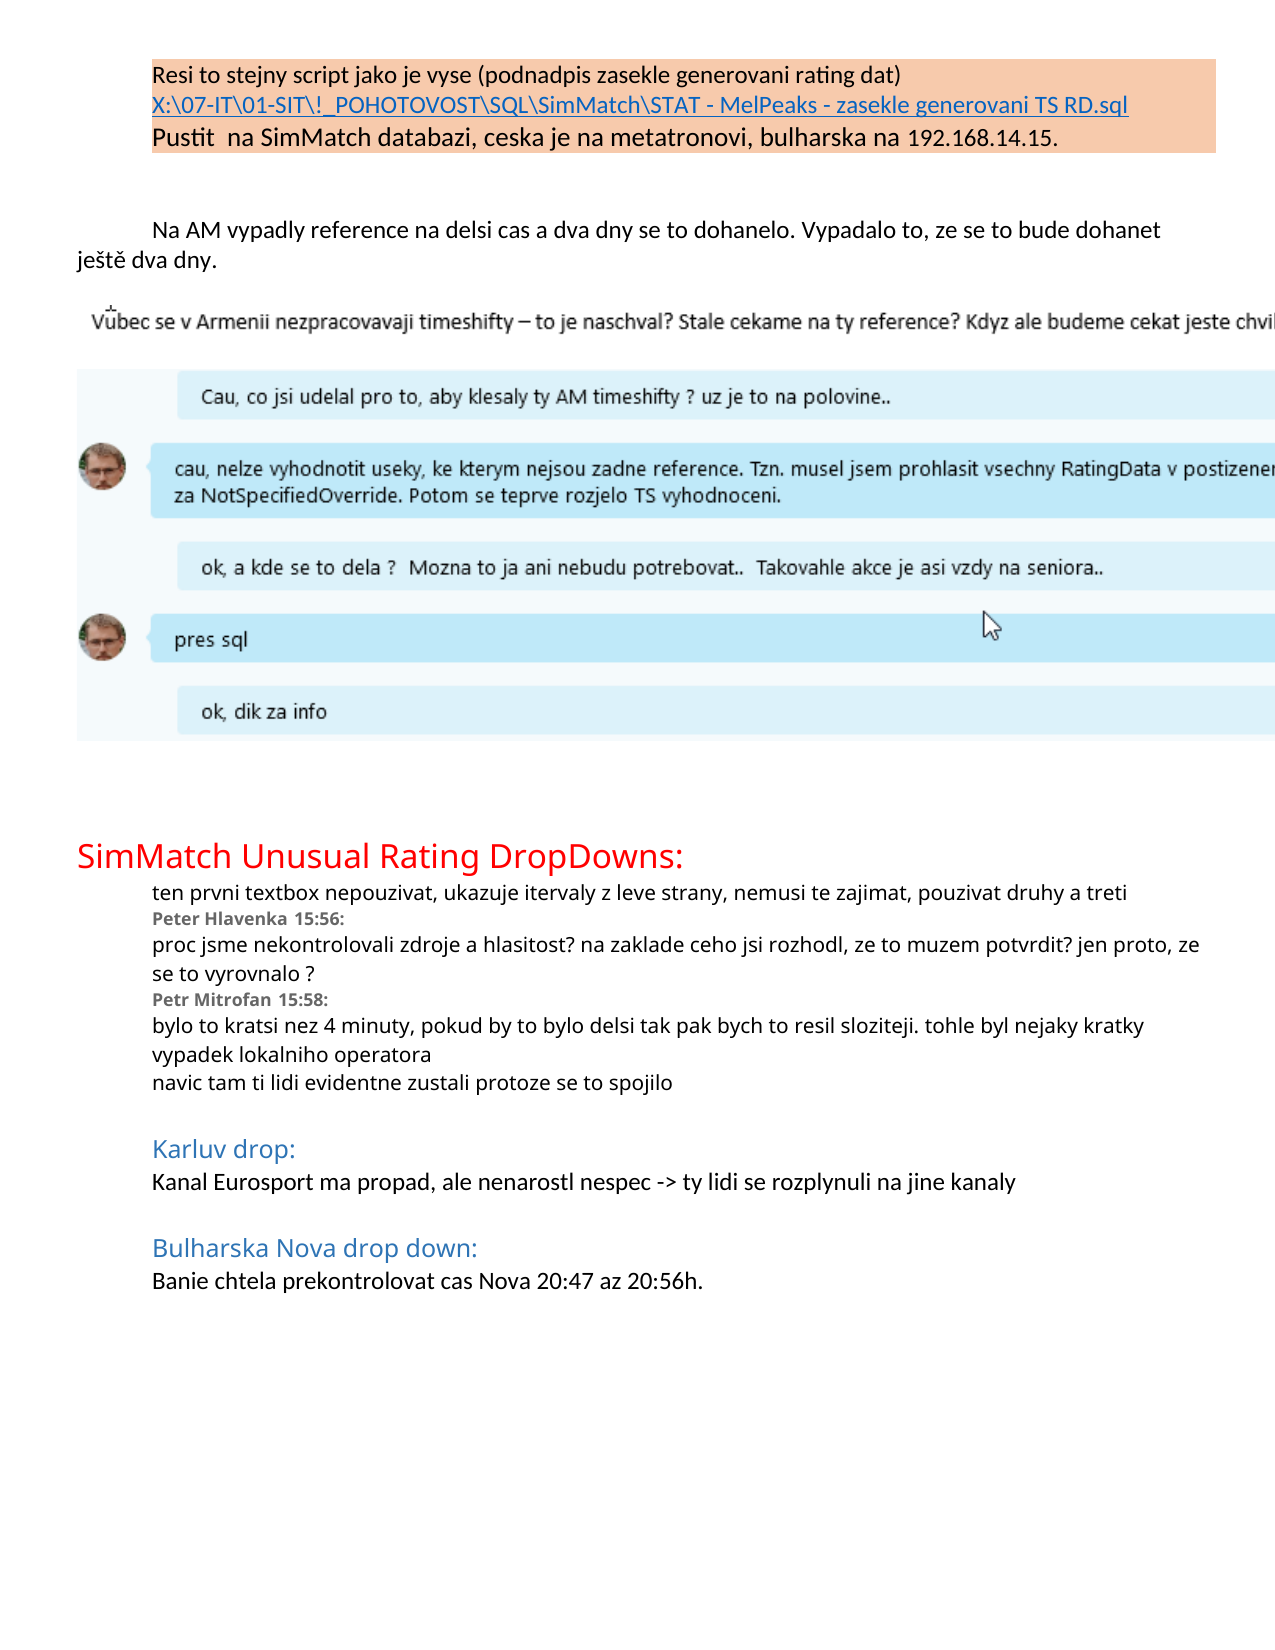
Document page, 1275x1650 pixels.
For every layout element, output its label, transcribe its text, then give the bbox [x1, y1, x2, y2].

text Peter Hlavenka 15:56: [152, 906, 1216, 931]
text Na AM vypadly reference na delsi cas a dva dny se to dohanelo. Vypadalo to, ze se to bude dohanet ještě dva dny. [77, 214, 1216, 275]
text Kanal Eurosport ma propad, ale nenarostl nespec -> ty lidi se rozplynuli na jine kanaly [152, 1166, 1216, 1196]
text Resi to stejny script jako je vyse (podnadpis zasekle generovani rating dat) [152, 59, 1216, 89]
text Pustit na SimMatch databazi, ceska je na metatronovi, bulharska na 192.168.14.15. [152, 120, 1216, 153]
text Banie chtela prekontrolovat cas Nova 20:47 az 20:56h. [152, 1265, 1216, 1295]
subtitle Karluv drop: [152, 1132, 1216, 1166]
text navic tam ti lidi evidentne zustali protoze se to spojilo [152, 1068, 1216, 1097]
picture [76, 369, 1275, 741]
subtitle SimMatch Unusual Rating DropDowns: [77, 832, 1216, 878]
text X:\07-IT\01-SIT\!_POHOTOVOST\SQL\SimMatch\STAT - MelPeaks - zasekle generovani TS RD.sql [152, 89, 1216, 120]
picture [76, 305, 1275, 339]
text ten prvni textbox nepouzivat, ukazuje itervaly z leve strany, nemusi te zajimat, pouzivat druhy a treti [152, 878, 1216, 906]
text proc jsme nekontrolovali zdroje a hlasitost? na zaklade ceho jsi rozhodl, ze to muzem potvrdit? jen proto, ze se to vyrovnalo ? [152, 931, 1216, 987]
subtitle Bulharska Nova drop down: [152, 1231, 1216, 1265]
text Petr Mitrofan 15:58: [152, 987, 1216, 1012]
text bylo to kratsi nez 4 minuty, pokud by to bylo delsi tak pak bych to resil sloziteji. tohle byl nejaky kratky vypadek lokalniho operatora [152, 1012, 1216, 1068]
